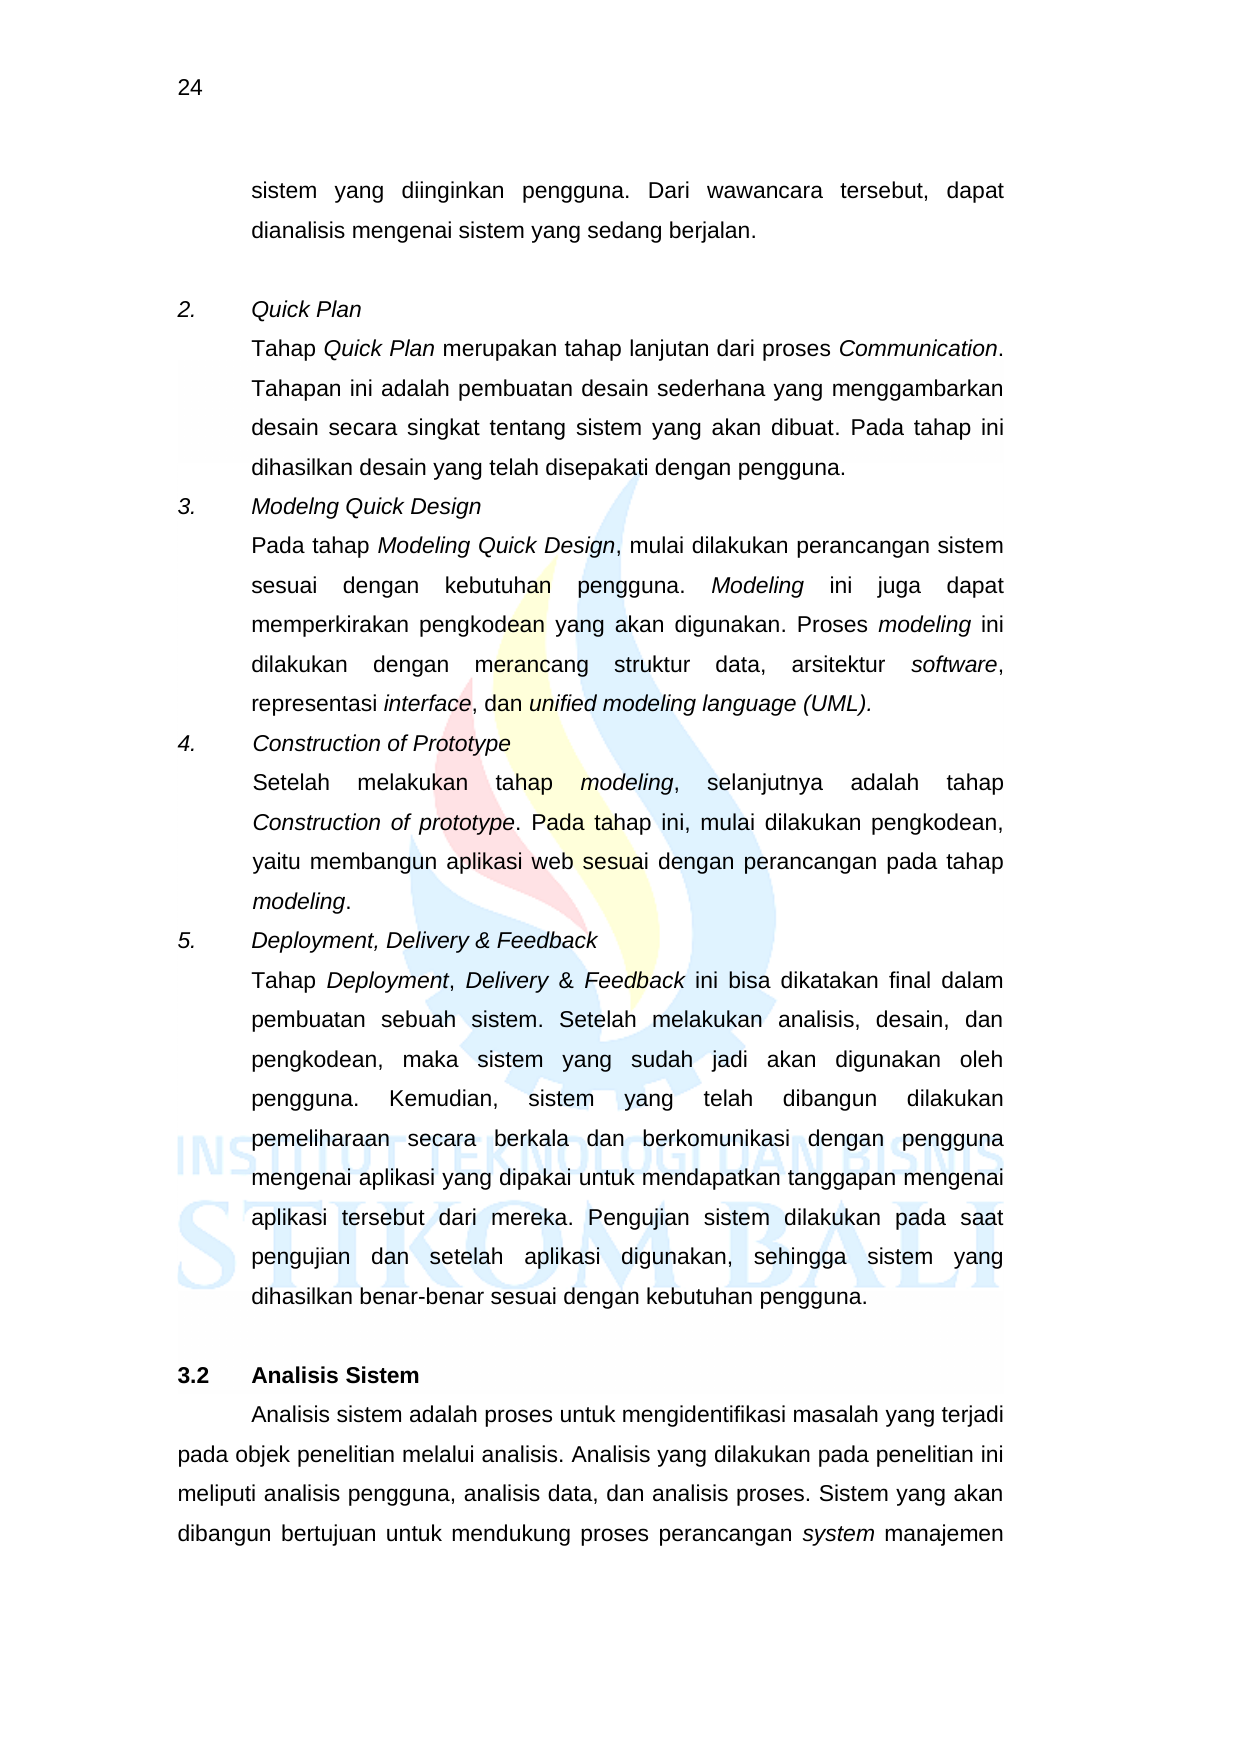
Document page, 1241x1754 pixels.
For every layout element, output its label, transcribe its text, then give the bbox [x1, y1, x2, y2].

list Tahap Deployment, Delivery & Feedback ini bisa dikatakan final dalam pembuatan sebuah sistem. Setelah melakukan analisis, desain, dan pengkodean, maka sistem yang sudah jadi akan digunakan oleh pengguna. Kemudian, sistem yang telah dibangun dilakukan pemeliharaan secara berkala dan berkomunikasi dengan pengguna mengenai aplikasi yang dipakai untuk mendapatkan tanggapan mengenai aplikasi tersebut dari mereka. Pengujian sistem dilakukan pada saat pengujian dan setelah aplikasi digunakan, sehingga sistem yang dihasilkan benar-benar sesuai dengan kebutuhan pengguna. [177, 967, 1004, 1309]
text Pada tahap Modeling Quick Design, mulai dilakukan perancangan sistem sesuai dengan kebutuhan pengguna. Modeling ini juga dapat memperkirakan pengkodean yang akan digunakan. Proses modeling ini dilakukan dengan merancang struktur data, arsitektur software, representasi interface, dan unified modeling language (UML). [251, 532, 1004, 717]
text Setelah melakukan tahap modeling, selanjutnya adalah tahap Construction of prototype. Pada tahap ini, mulai dilakukan pengkodean, yaitu membangun aplikasi web sesuai dengan perancangan pada tahap modeling. [252, 769, 1004, 914]
text Tahap Quick Plan merupakan tahap lanjutan dari proses Communication. Tahapan ini adalah pembuatan desain sederhana yang menggambarkan desain secara singkat tentang sistem yang akan dibuat. Pada tahap ini dihasilkan desain yang telah disepakati dengan pengguna. [251, 335, 1004, 480]
list Construction of Prototype [177, 730, 1004, 756]
list Analisis Sistem [177, 1362, 1004, 1388]
list Modelng Quick Design [177, 493, 1004, 519]
list Quick Plan [177, 296, 1004, 322]
list Deployment, Delivery & Feedback [177, 927, 1004, 954]
